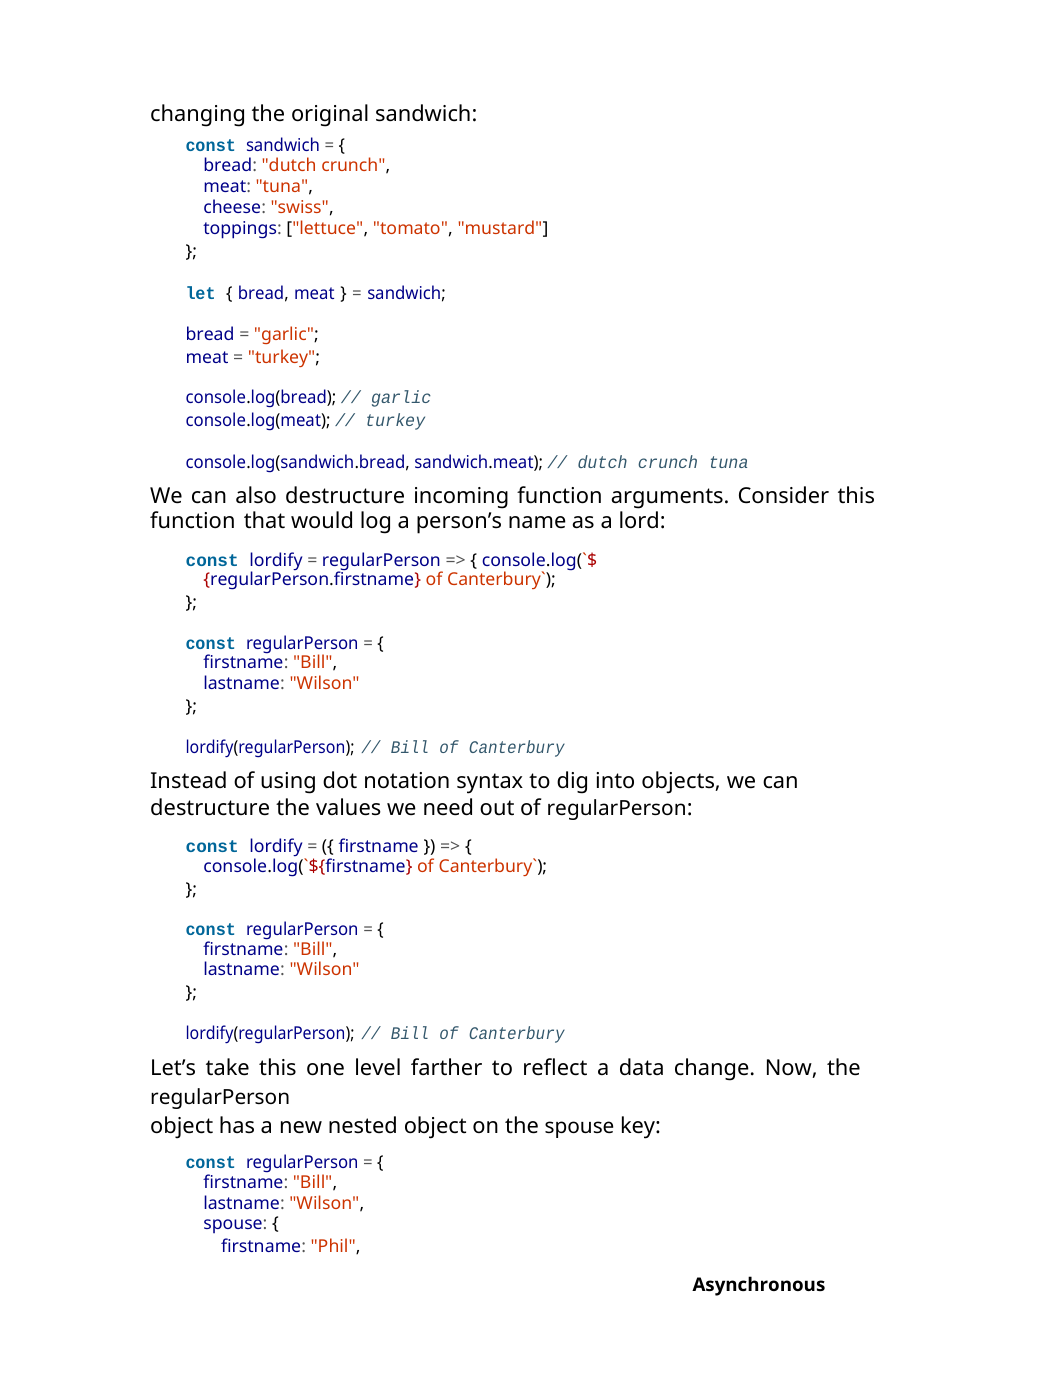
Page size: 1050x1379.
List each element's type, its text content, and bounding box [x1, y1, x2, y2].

text let { bread, meat } = sandwich; bread = "garlic"; [185, 263, 483, 346]
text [150, 100, 900, 127]
text const lordify = ({ firstname }) => { console.log(`${firstname} of Canterbury`); [185, 836, 575, 877]
text const regularPerson = { firstname: "Bill", lastname: "Wilson", spouse: { [185, 1152, 391, 1235]
text console.log(sandwich.bread, sandwich.meat); // dutch crunch tuna [185, 449, 987, 473]
text }; [185, 877, 987, 899]
text cheese: "swiss", [203, 197, 987, 218]
text const regularPerson = { firstname: "Bill", lastname: "Wilson" [185, 633, 391, 695]
text }; [185, 591, 987, 613]
text console.log(meat); // turkey [185, 408, 987, 431]
text const lordify = regularPerson => { console.log(`${regularPerson.firstname} of Canterbury`); [185, 550, 699, 591]
text object has a new nested object on the spouse key: [150, 1110, 987, 1139]
text lordify(regularPerson); // Bill of Canterbury [185, 734, 987, 759]
text }; [185, 695, 987, 717]
text Let’s take this one level farther to reflect a data change. Now, the regularPerson [150, 1053, 987, 1110]
text We can also destructure incoming function arguments. Consider this function that would log a person’s name as a lord: [150, 482, 901, 535]
text toppings: ["lettuce", "tomato", "mustard"] [203, 218, 987, 239]
text const regularPerson = { firstname: "Bill", lastname: "Wilson" [185, 919, 391, 981]
text firstname: "Phil", [221, 1235, 987, 1257]
text }; [185, 981, 987, 1003]
text const sandwich = { bread: "dutch crunch", meat: "tuna", [185, 135, 398, 197]
text console.log(bread); // garlic [185, 385, 987, 408]
text lordify(regularPerson); // Bill of Canterbury [185, 1021, 987, 1045]
text Instead of using dot notation syntax to dig into objects, we can destructure the values we need out of regularPerson: [150, 767, 900, 822]
text }; [185, 239, 987, 262]
text meat = "turkey"; [185, 346, 987, 368]
